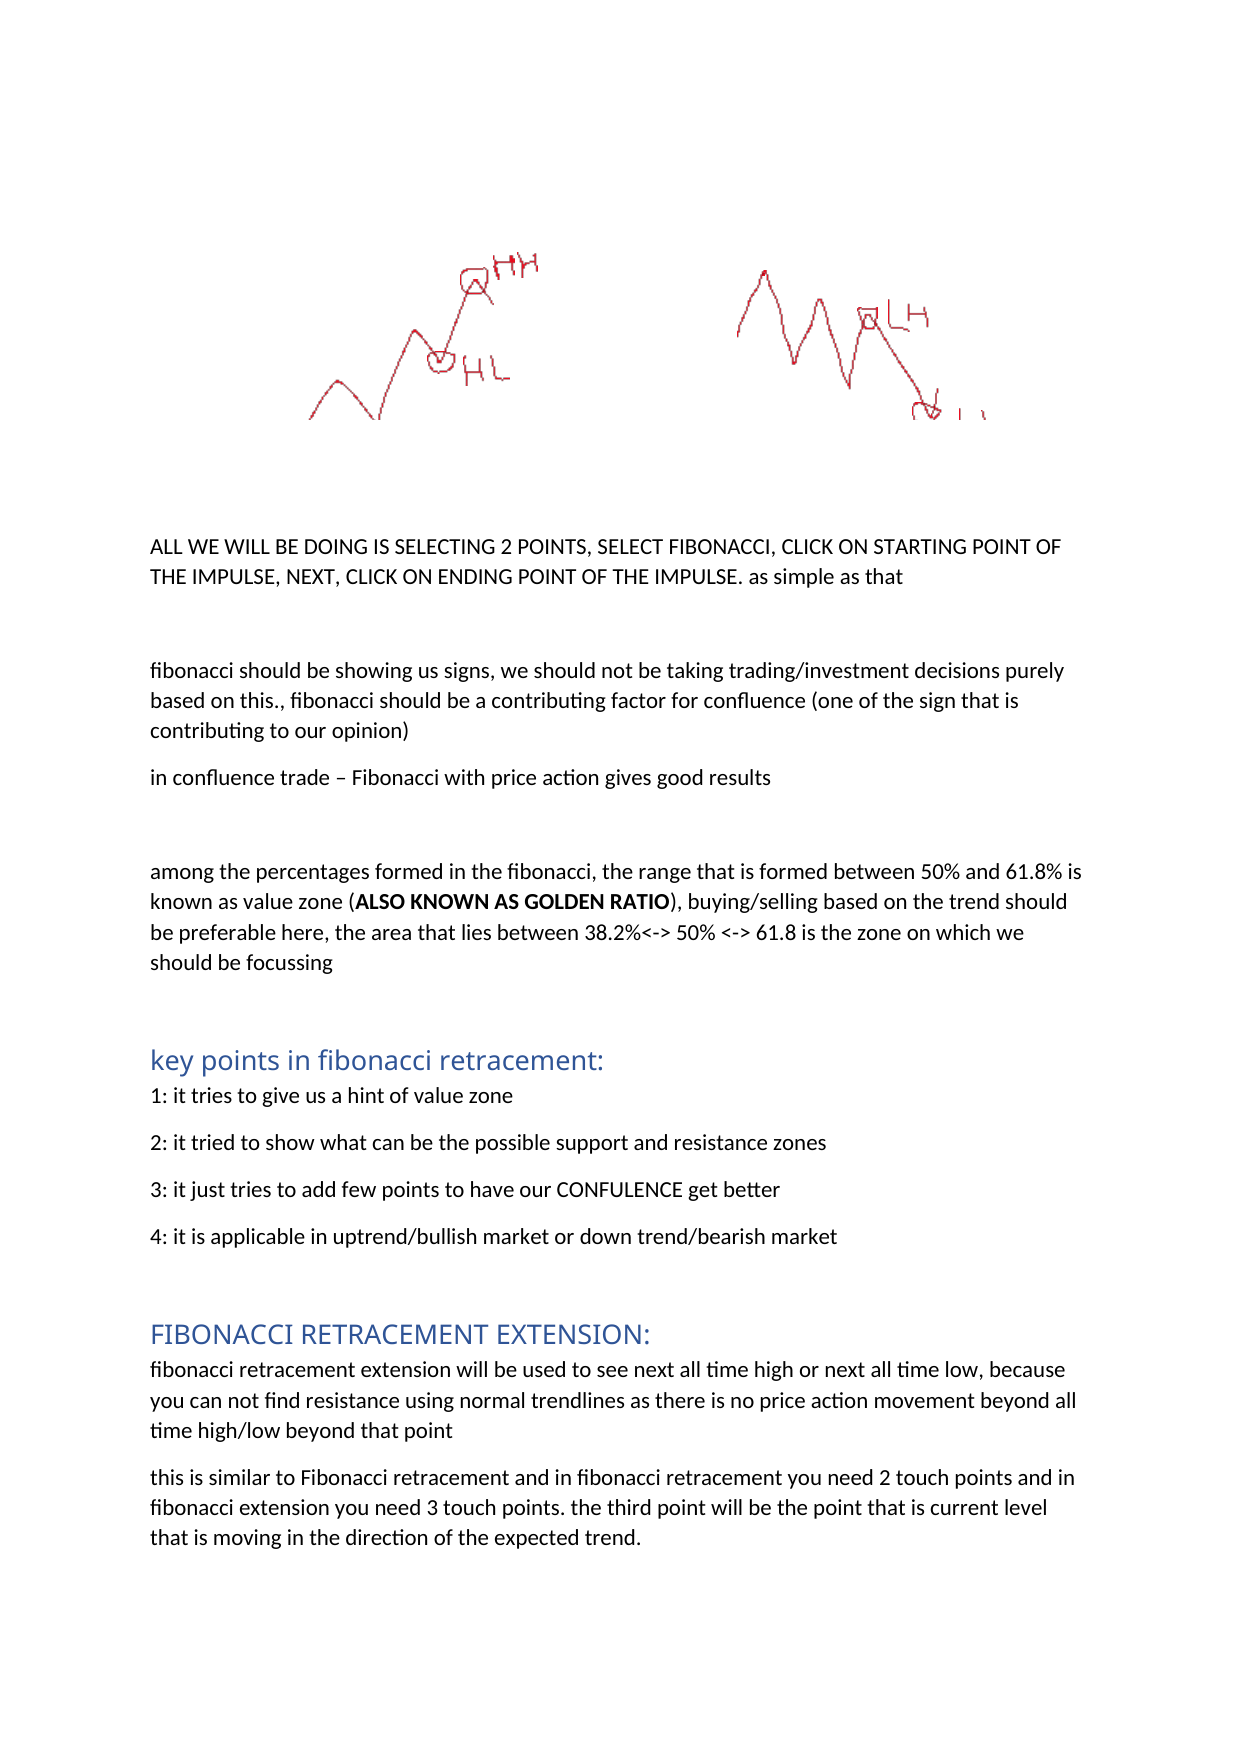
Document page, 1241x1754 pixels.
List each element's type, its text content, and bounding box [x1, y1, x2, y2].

subtitle key points in fibonacci retracement: [150, 1042, 1090, 1078]
text ALL WE WILL BE DOING IS SELECTING 2 POINTS, SELECT FIBONACCI, CLICK ON STARTING POINT OF THE IMPULSE, NEXT, CLICK ON ENDING POINT OF THE IMPULSE. as simple as that [150, 532, 1090, 591]
text among the percentages formed in the fibonacci, the range that is formed between 50% and 61.8% is known as value zone (ALSO KNOWN AS GOLDEN RATIO), buying/selling based on the trend should be preferable here, the area that lies between 38.2%<-> 50% <-> 61.8 is the zone on which we should be focussing [150, 857, 1090, 976]
text in confluence trade – Fibonacci with price action gives good results [150, 763, 1090, 792]
text 1: it tries to give us a hint of value zone [150, 1081, 1090, 1109]
text fibonacci retracement extension will be used to see next all time high or next all time low, because you can not find resistance using normal trendlines as there is no price action movement beyond all time high/low beyond that point [150, 1356, 1090, 1444]
text fibonacci should be showing us signs, we should not be taking trading/investment decisions purely based on this., fibonacci should be a contributing factor for confluence (one of the sign that is contributing to our opinion) [150, 656, 1090, 745]
text 2: it tried to show what can be the possible support and resistance zones [150, 1128, 1090, 1156]
text this is similar to Fibonacci retracement and in fibonacci retracement you need 2 touch points and in fibonacci extension you need 3 touch points. the third point will be the point that is current level that is moving in the direction of the expected trend. [150, 1463, 1090, 1551]
subtitle FIBONACCI RETRACEMENT EXTENSION: [150, 1316, 1090, 1353]
text 3: it just tries to add few points to have our CONFULENCE get better [150, 1175, 1090, 1203]
text 4: it is applicable in uptrend/bullish market or down trend/bearish market [150, 1222, 1090, 1250]
